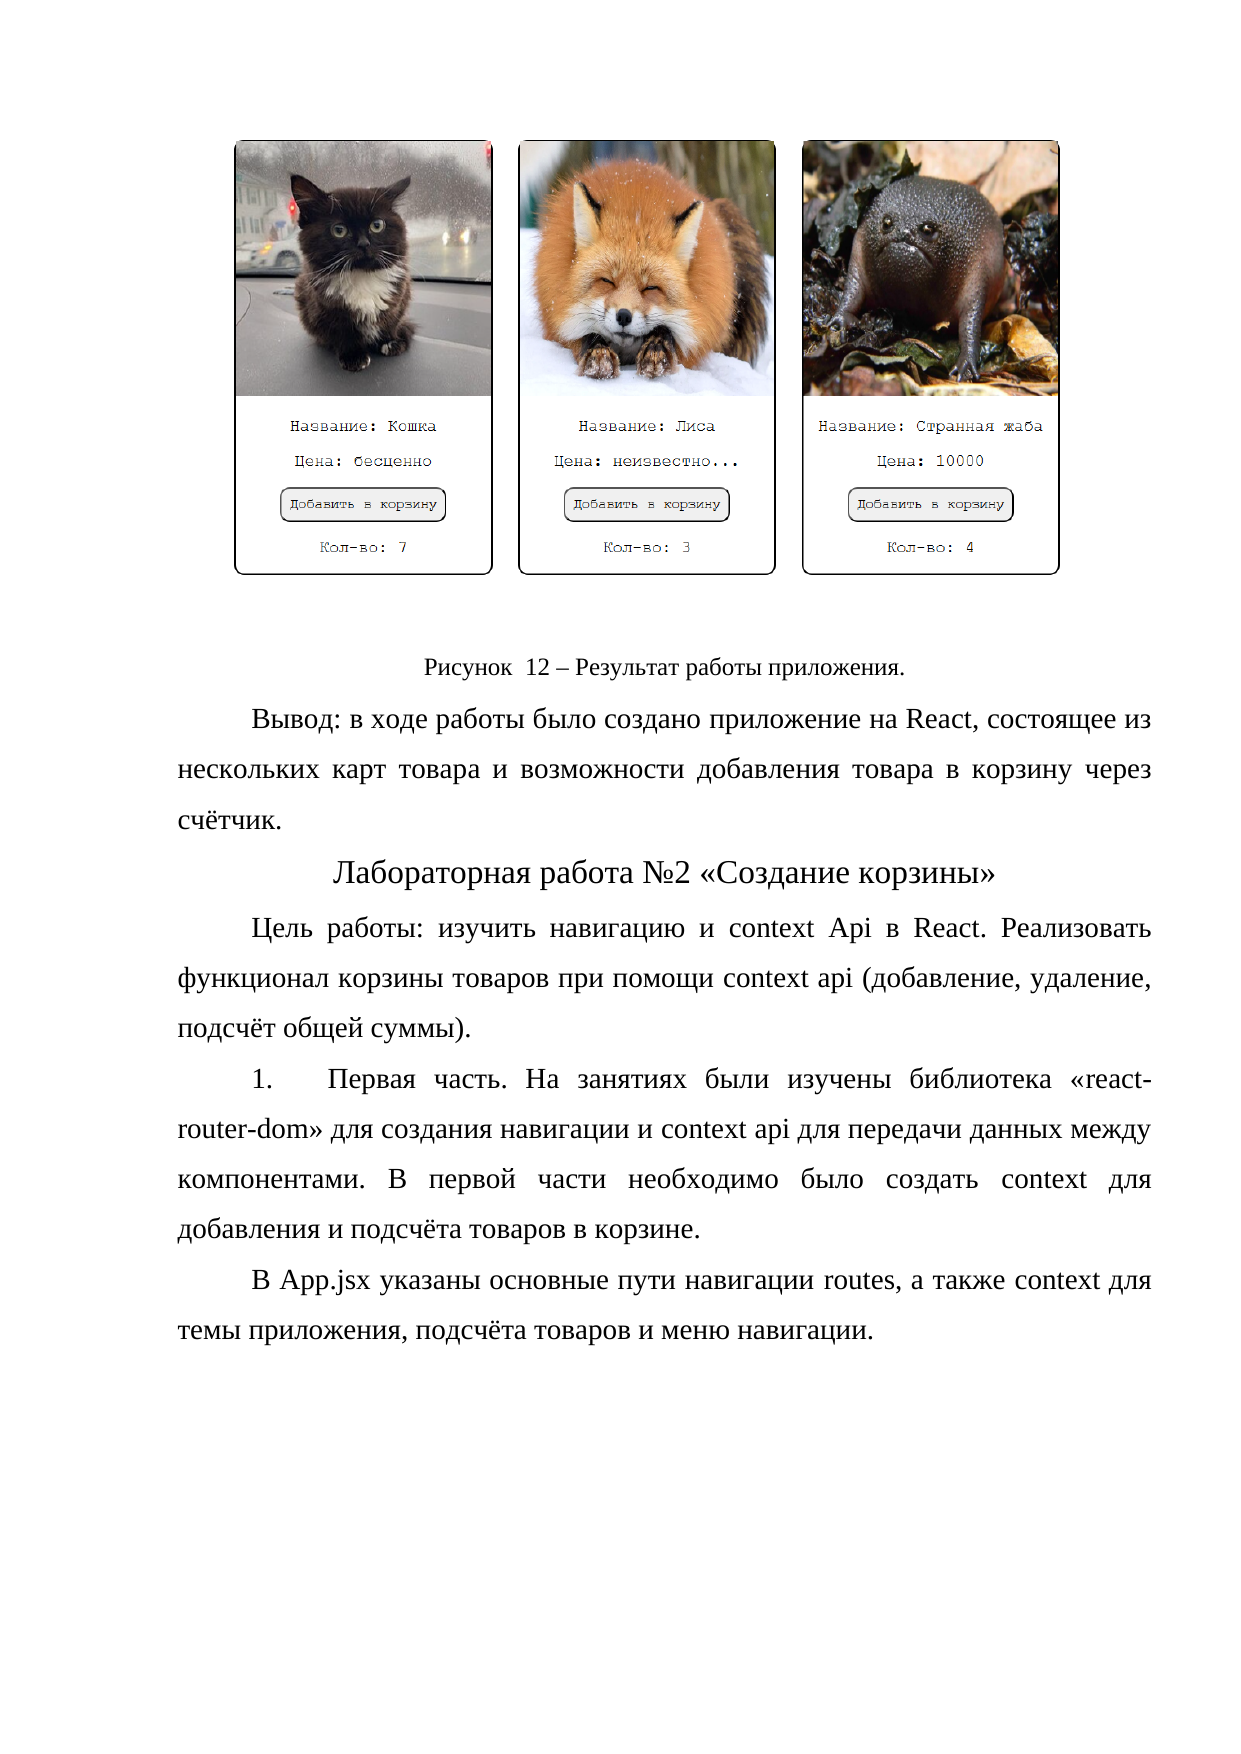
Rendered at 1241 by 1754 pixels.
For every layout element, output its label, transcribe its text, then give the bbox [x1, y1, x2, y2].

list Первая часть. На занятиях были изучены библиотека «react-router-dom» для создания навигации и context api для передачи данных между компонентами. В первой части необходимо было создать context для добавления и подсчёта товаров в корзине. [177, 1061, 1152, 1245]
picture [233, 118, 1096, 631]
text Рисунок 12 – Результат работы приложения. [177, 652, 1152, 681]
text Цель работы: изучить навигацию и context Api в React. Реализовать функционал корзины товаров при помощи context api (добавление, удаление, подсчёт общей суммы). [177, 910, 1152, 1044]
subtitle Лабораторная работа №2 «Создание корзины» [177, 852, 1152, 891]
text Вывод: в ходе работы было создано приложение на React, состоящее из нескольких карт товара и возможности добавления товара в корзину через счётчик. [177, 701, 1152, 836]
list В App.jsx указаны основные пути навигации routes, а также context для темы приложения, подсчёта товаров и меню навигации. [177, 1262, 1152, 1346]
